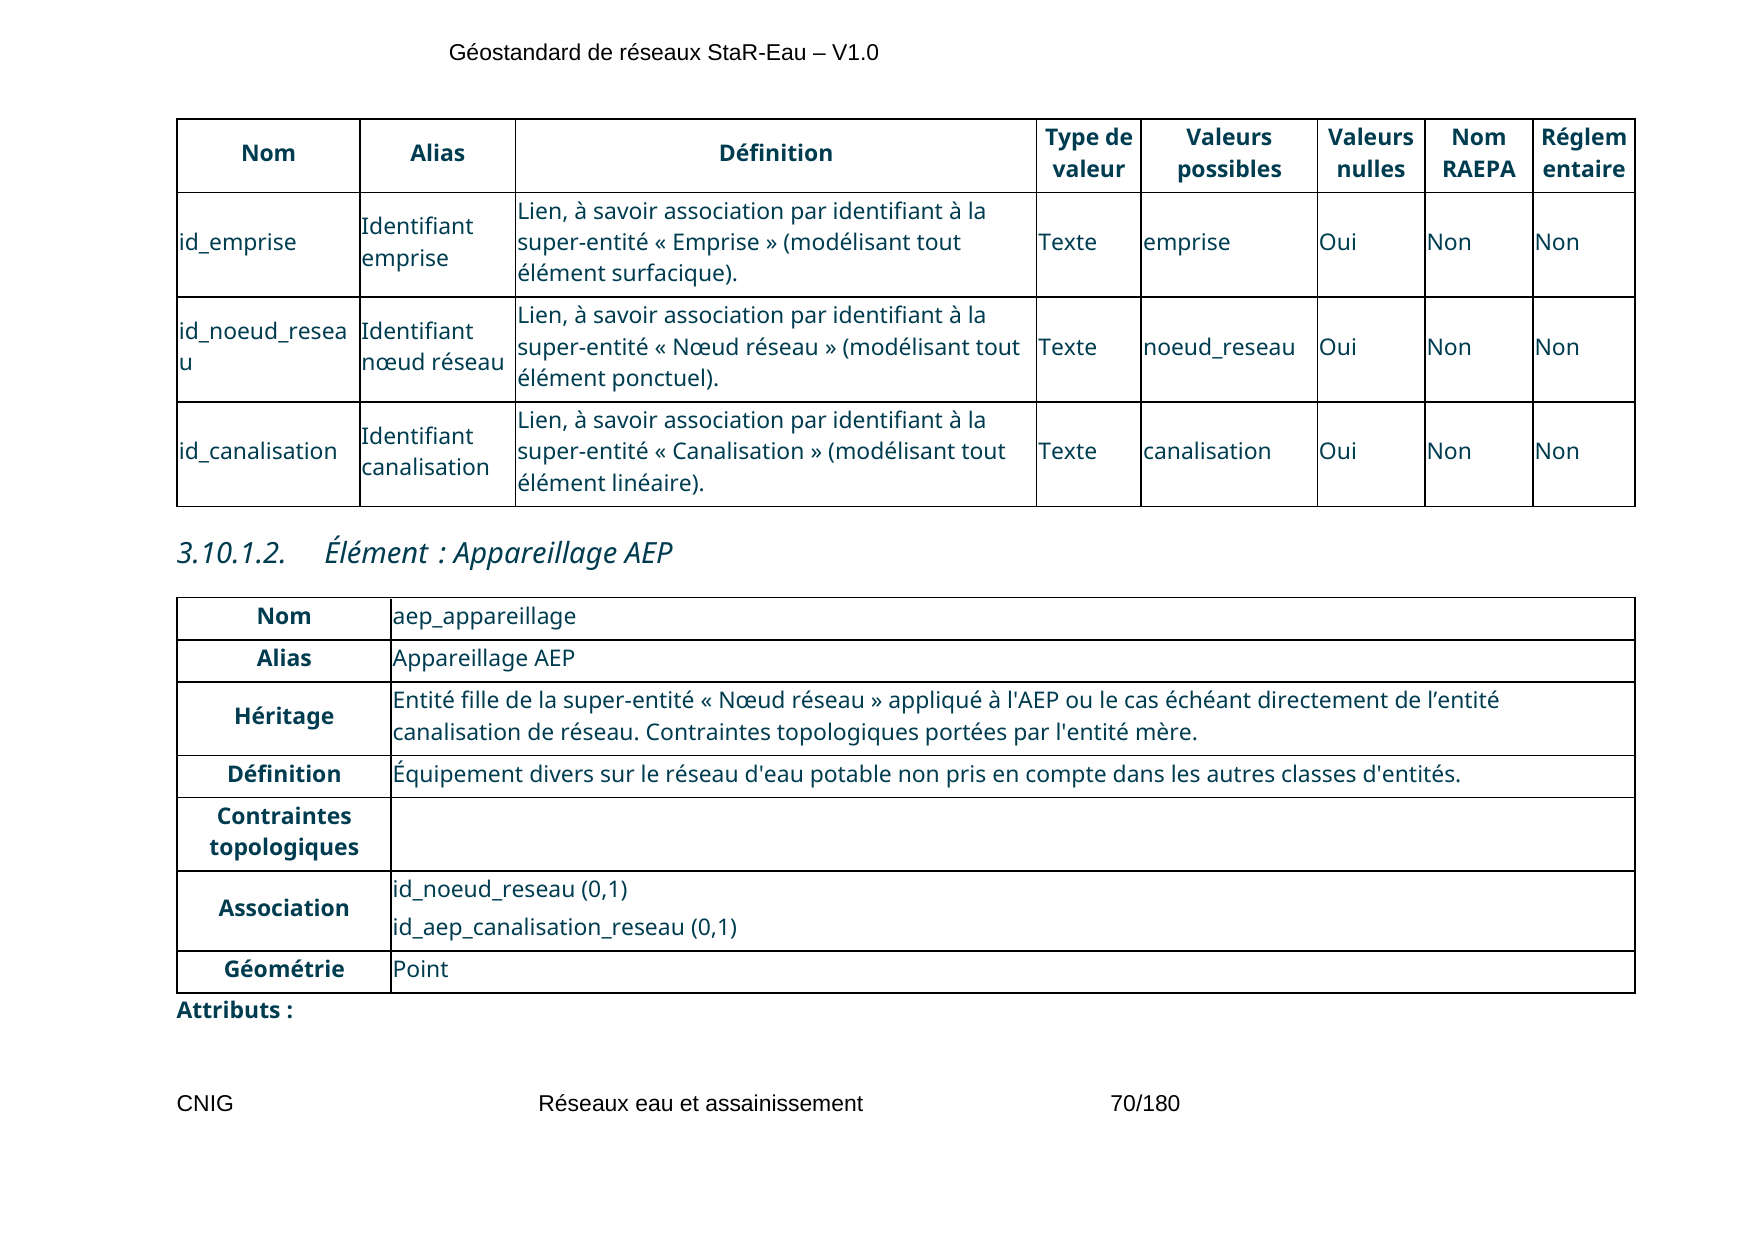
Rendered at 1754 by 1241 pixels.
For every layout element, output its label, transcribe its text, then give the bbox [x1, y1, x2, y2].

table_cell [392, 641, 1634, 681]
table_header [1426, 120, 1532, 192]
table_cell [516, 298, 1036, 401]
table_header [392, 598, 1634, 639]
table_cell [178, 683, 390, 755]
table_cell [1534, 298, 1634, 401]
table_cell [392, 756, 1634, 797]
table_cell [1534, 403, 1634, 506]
subtitle Élément : Appareillage AEP [176, 532, 1636, 572]
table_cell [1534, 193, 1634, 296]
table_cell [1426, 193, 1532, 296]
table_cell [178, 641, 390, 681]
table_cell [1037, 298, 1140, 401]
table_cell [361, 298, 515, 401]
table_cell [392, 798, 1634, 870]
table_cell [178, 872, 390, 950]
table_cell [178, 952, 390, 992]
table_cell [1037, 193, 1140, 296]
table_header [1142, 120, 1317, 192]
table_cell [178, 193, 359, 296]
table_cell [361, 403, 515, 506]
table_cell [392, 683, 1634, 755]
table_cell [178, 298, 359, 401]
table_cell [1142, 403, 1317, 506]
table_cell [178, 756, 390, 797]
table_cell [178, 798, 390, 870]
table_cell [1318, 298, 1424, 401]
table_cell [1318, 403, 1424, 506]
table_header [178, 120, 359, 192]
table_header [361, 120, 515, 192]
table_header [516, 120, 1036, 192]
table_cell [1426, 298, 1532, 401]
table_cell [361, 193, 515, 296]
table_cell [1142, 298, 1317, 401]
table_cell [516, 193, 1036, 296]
text Attributs : [176, 994, 1636, 1025]
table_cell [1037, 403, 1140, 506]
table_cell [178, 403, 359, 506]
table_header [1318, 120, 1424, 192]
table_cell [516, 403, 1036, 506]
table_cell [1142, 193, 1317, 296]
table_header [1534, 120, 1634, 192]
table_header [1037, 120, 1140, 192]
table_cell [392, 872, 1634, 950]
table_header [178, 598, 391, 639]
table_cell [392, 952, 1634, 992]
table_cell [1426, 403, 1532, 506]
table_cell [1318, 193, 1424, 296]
